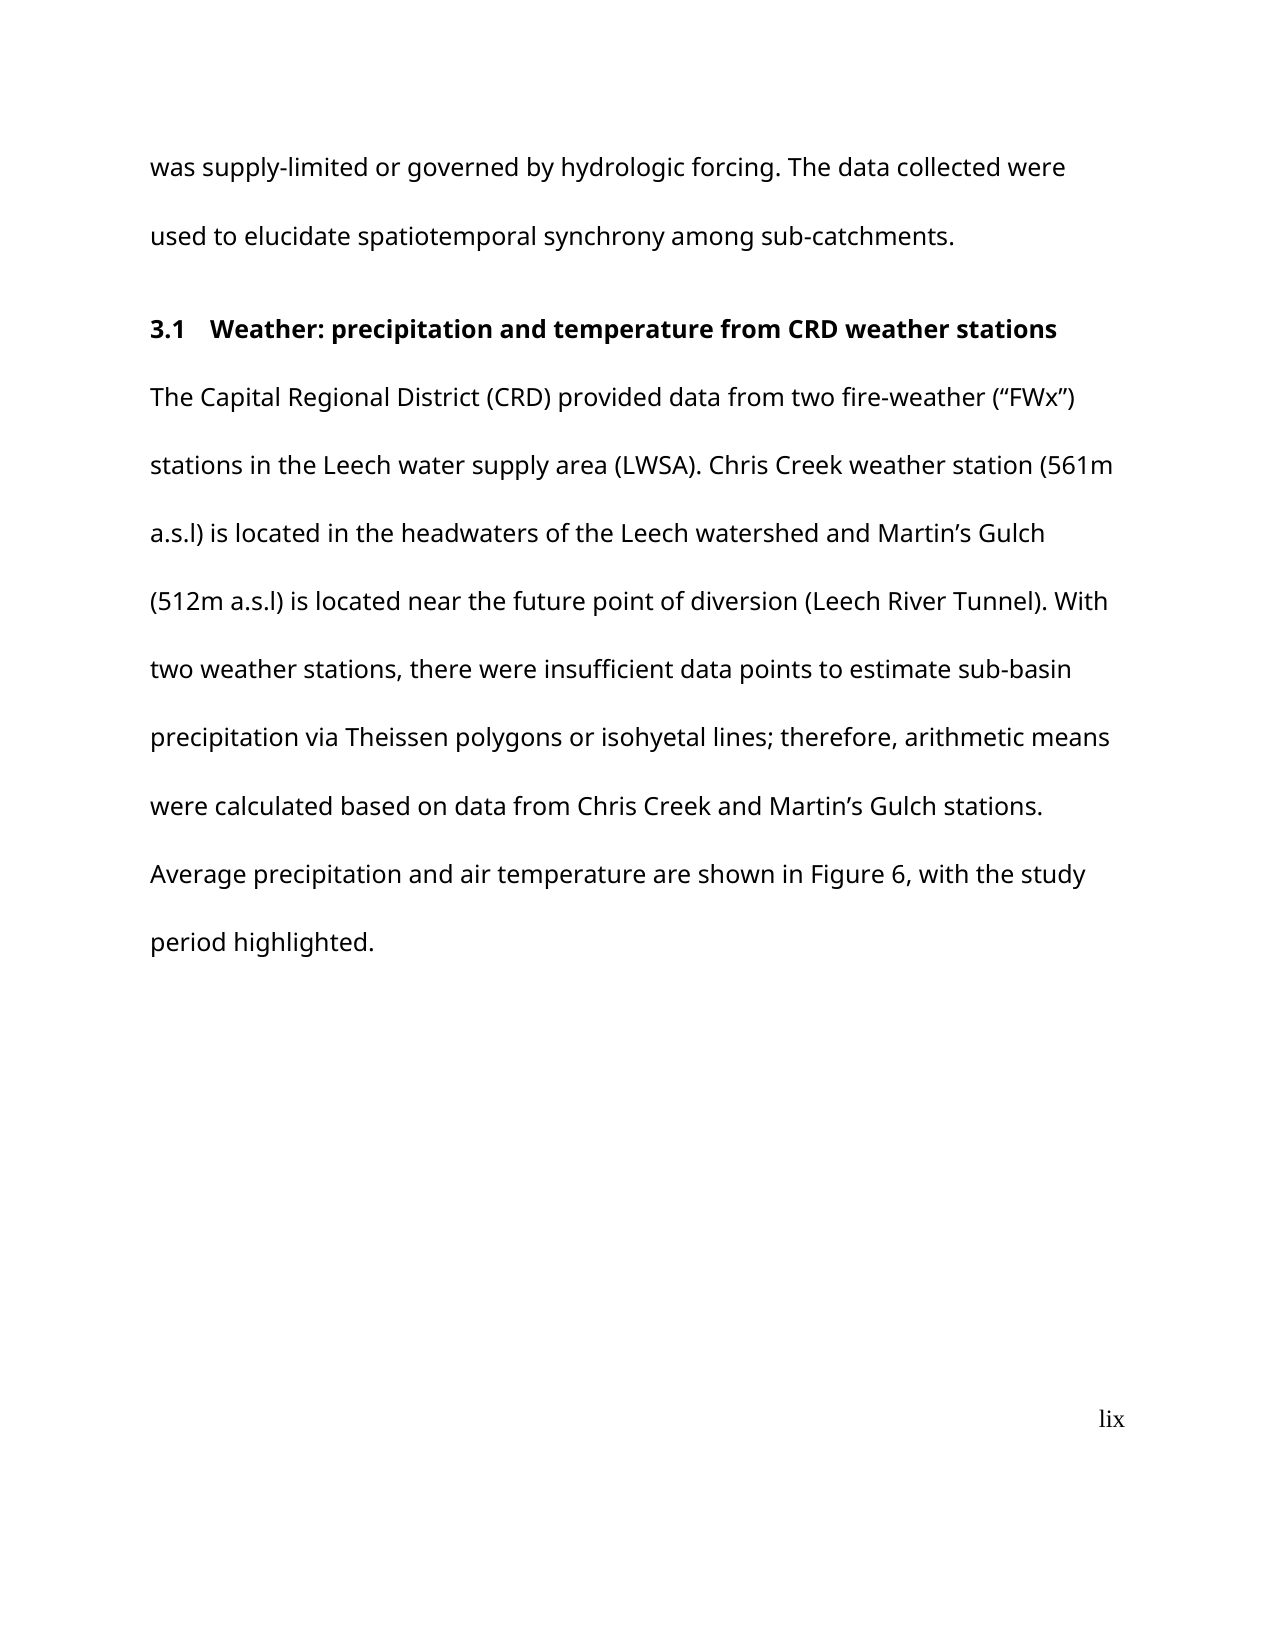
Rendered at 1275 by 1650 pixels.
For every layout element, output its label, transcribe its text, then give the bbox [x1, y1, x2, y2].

subtitle Weather: precipitation and temperature from CRD weather stations [150, 311, 1125, 345]
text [150, 150, 1125, 252]
text The Capital Regional District (CRD) provided data from two fire-weather (“FWx”) stations in the Leech water supply area (LWSA). Chris Creek weather station (561m a.s.l) is located in the headwaters of the Leech watershed and Martin’s Gulch (512m a.s.l) is located near the future point of diversion (Leech River Tunnel). With two weather stations, there were insufficient data points to estimate sub-basin precipitation via Theissen polygons or isohyetal lines; therefore, arithmetic means were calculated based on data from Chris Creek and Martin’s Gulch stations. Average precipitation and air temperature are shown in Figure 6, with the study period highlighted. [150, 379, 1125, 958]
